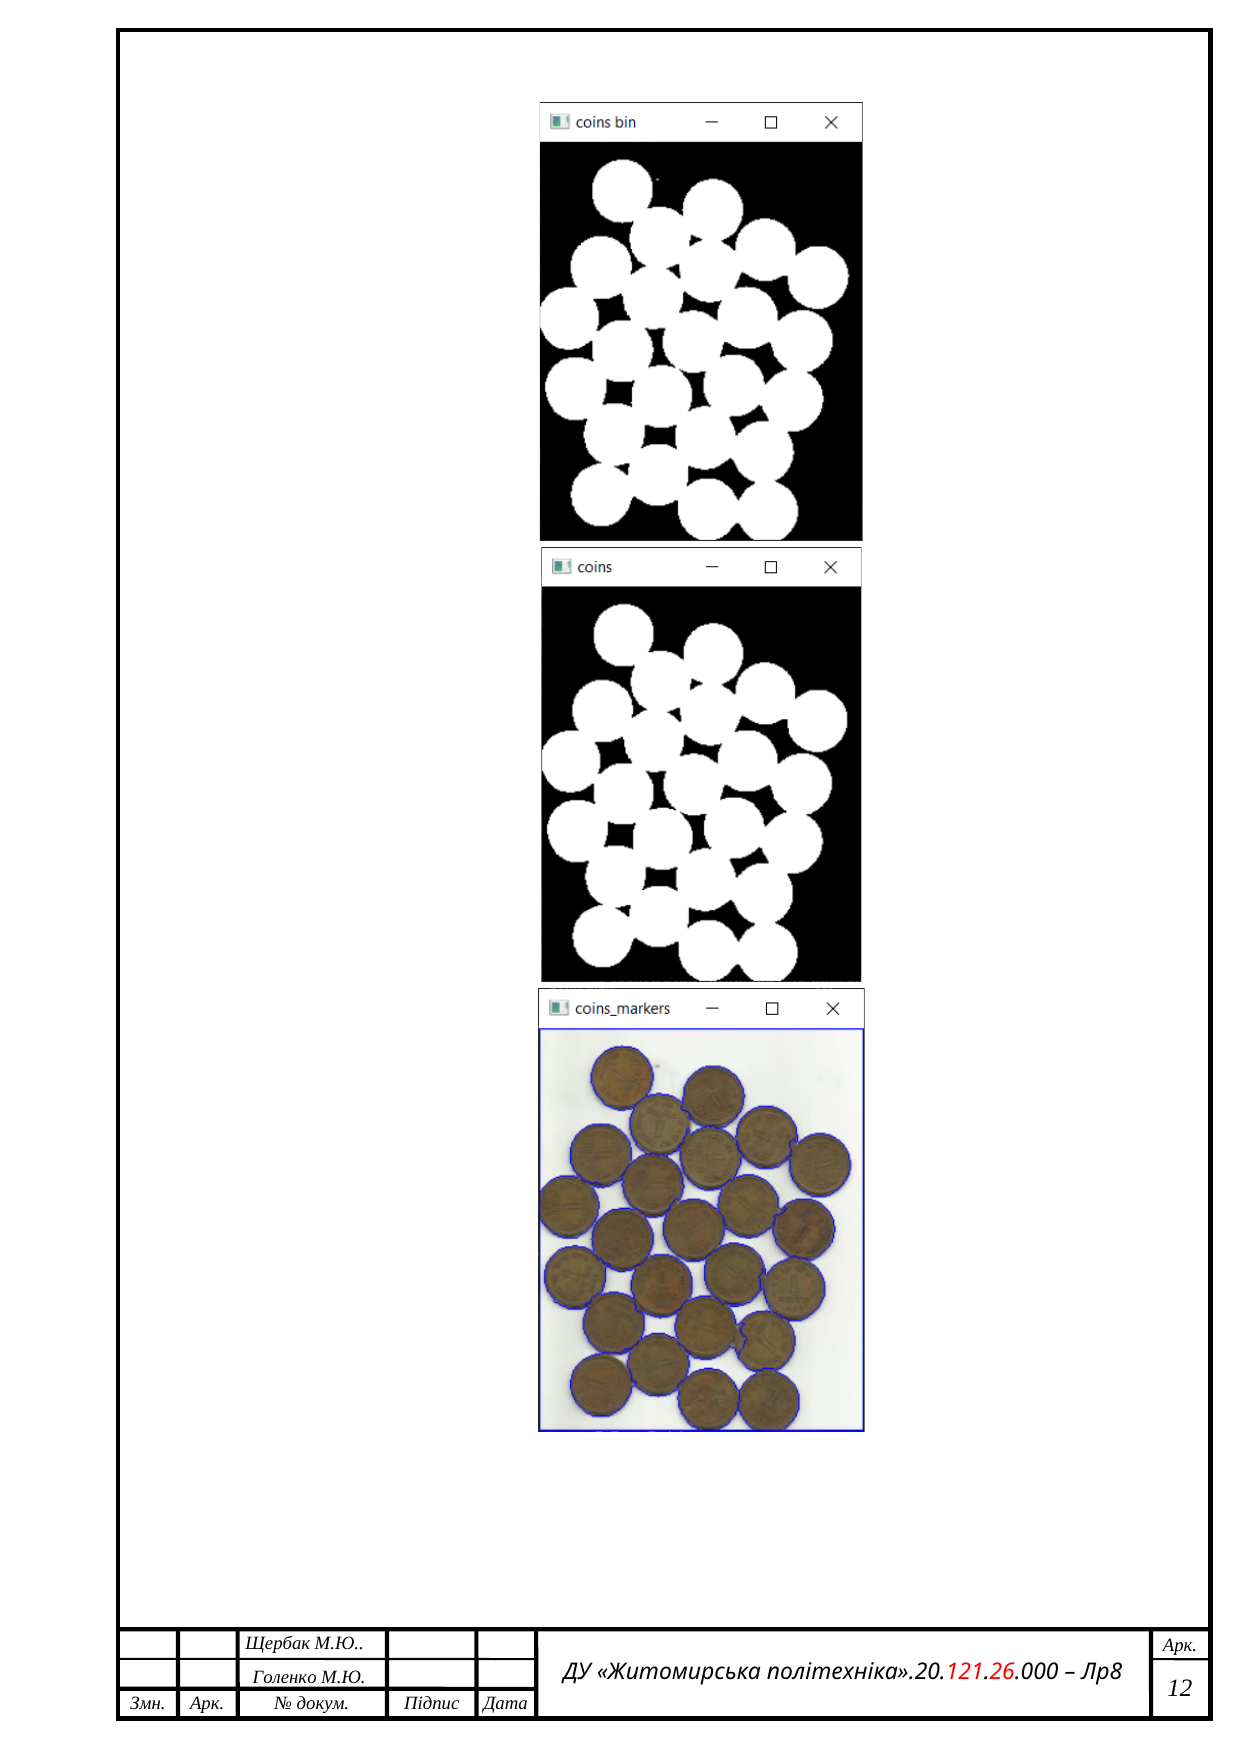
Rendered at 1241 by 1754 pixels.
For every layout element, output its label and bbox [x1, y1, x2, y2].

picture [538, 988, 865, 1432]
picture [539, 102, 863, 541]
picture [541, 547, 862, 982]
